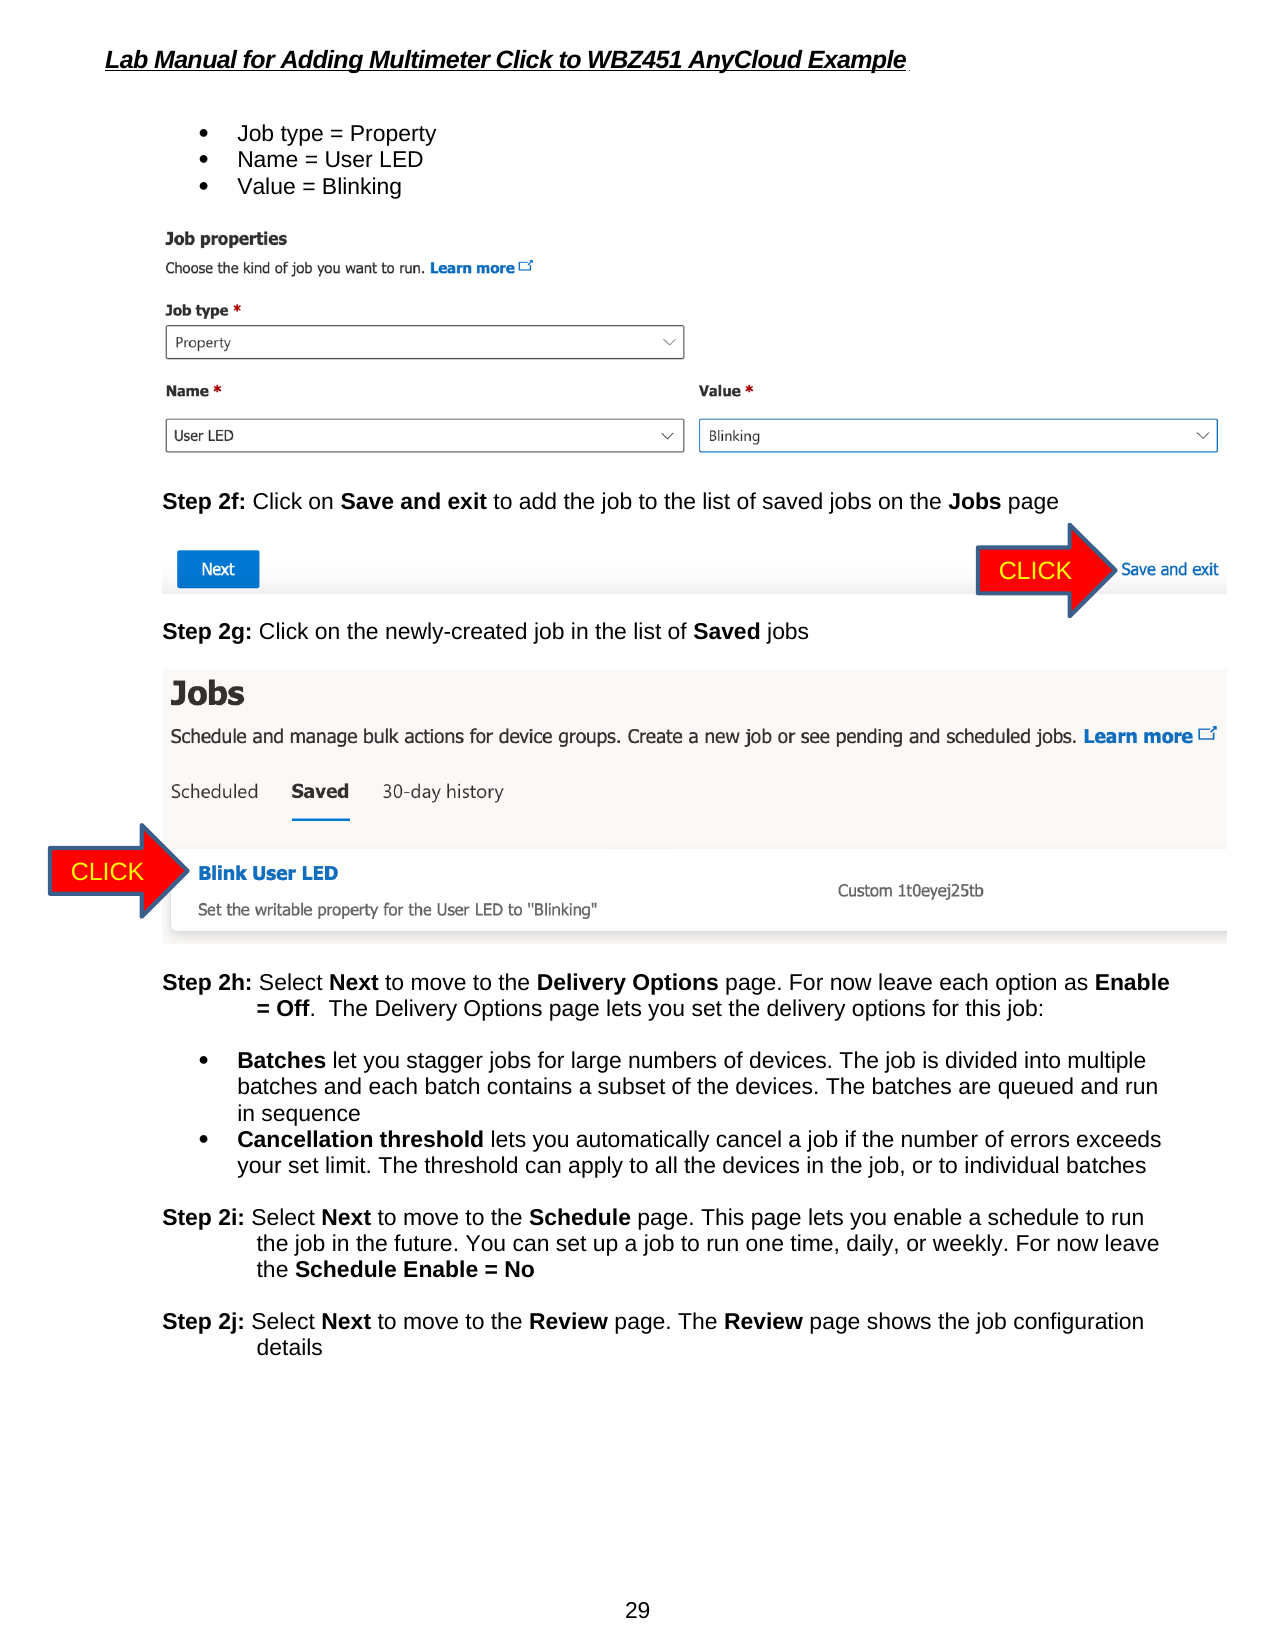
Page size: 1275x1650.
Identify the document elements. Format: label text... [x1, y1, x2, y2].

list Value = Blinking [199, 173, 1170, 199]
text Step 2j: Select Next to move to the Review page. The Review page shows the job configuration details [162, 1308, 1170, 1360]
text Step 2h: Select Next to move to the Delivery Options page. For now leave each option as Enable = Off. The Delivery Options page lets you set the delivery options for this job: [162, 969, 1170, 1022]
list Name = User LED [199, 146, 1170, 173]
picture [162, 669, 1227, 944]
text Step 2i: Select Next to move to the Schedule page. This page lets you enable a schedule to run the job in the future. You can set up a job to run one time, daily, or weekly. For now leave the Schedule Enable = No [162, 1203, 1170, 1283]
text Step 2f: Click on Save and exit to add the job to the list of saved jobs on the Jobs page [162, 488, 1170, 514]
list Job type = Property [199, 120, 1170, 146]
picture [1088, 539, 1227, 594]
list Batches let you stagger jobs for large numbers of devices. The job is divided into multiple batches and each batch contains a subset of the devices. The batches are queued and run in sequence [199, 1047, 1170, 1126]
text Step 2g: Click on the newly-created job in the list of Saved jobs [162, 618, 1170, 644]
list Cancellation threshold lets you automatically cancel a job if the number of errors exceeds your set limit. The threshold can apply to all the devices in the job, or to individual batches [199, 1126, 1170, 1178]
picture [162, 539, 1067, 594]
picture [162, 224, 1227, 464]
